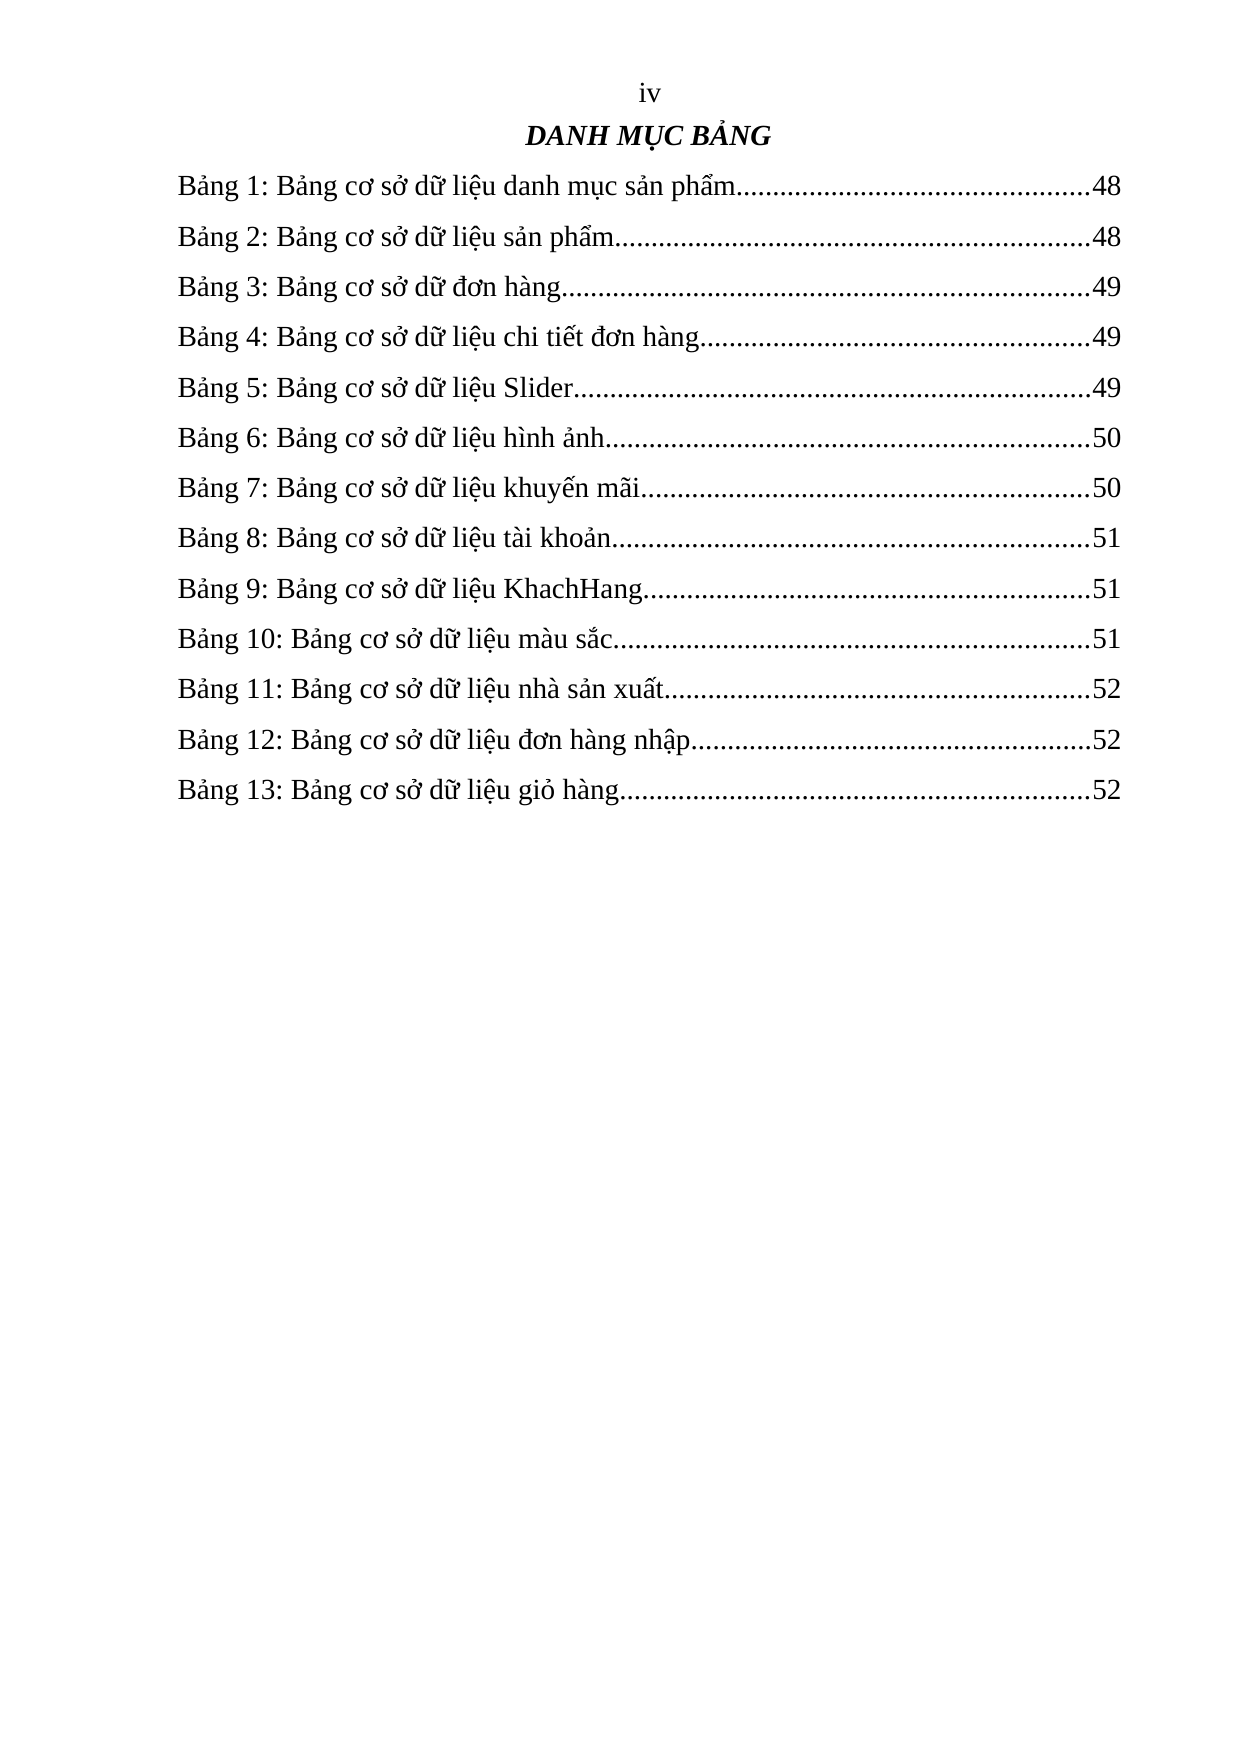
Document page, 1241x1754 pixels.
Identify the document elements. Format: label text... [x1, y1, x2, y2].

text Bảng 8: Bảng cơ sở dữ liệu tài khoản 51 [177, 521, 1122, 554]
subtitle DANH MỤC BẢNG [177, 118, 1122, 152]
text Bảng 9: Bảng cơ sở dữ liệu KhachHang 51 [177, 571, 1122, 604]
text Bảng 13: Bảng cơ sở dữ liệu giỏ hàng 52 [177, 772, 1122, 806]
text Bảng 5: Bảng cơ sở dữ liệu Slider 49 [177, 370, 1122, 403]
text Bảng 4: Bảng cơ sở dữ liệu chi tiết đơn hàng 49 [177, 319, 1122, 353]
text Bảng 10: Bảng cơ sở dữ liệu màu sắc 51 [177, 621, 1122, 655]
text Bảng 12: Bảng cơ sở dữ liệu đơn hàng nhập 52 [177, 722, 1122, 755]
text Bảng 11: Bảng cơ sở dữ liệu nhà sản xuất 52 [177, 672, 1122, 705]
text Bảng 6: Bảng cơ sở dữ liệu hình ảnh 50 [177, 420, 1122, 453]
text Bảng 3: Bảng cơ sở dữ đơn hàng 49 [177, 269, 1122, 303]
text Bảng 2: Bảng cơ sở dữ liệu sản phẩm 48 [177, 219, 1122, 252]
text Bảng 7: Bảng cơ sở dữ liệu khuyến mãi 50 [177, 470, 1122, 504]
text Bảng 1: Bảng cơ sở dữ liệu danh mục sản phẩm 48 [177, 168, 1122, 202]
